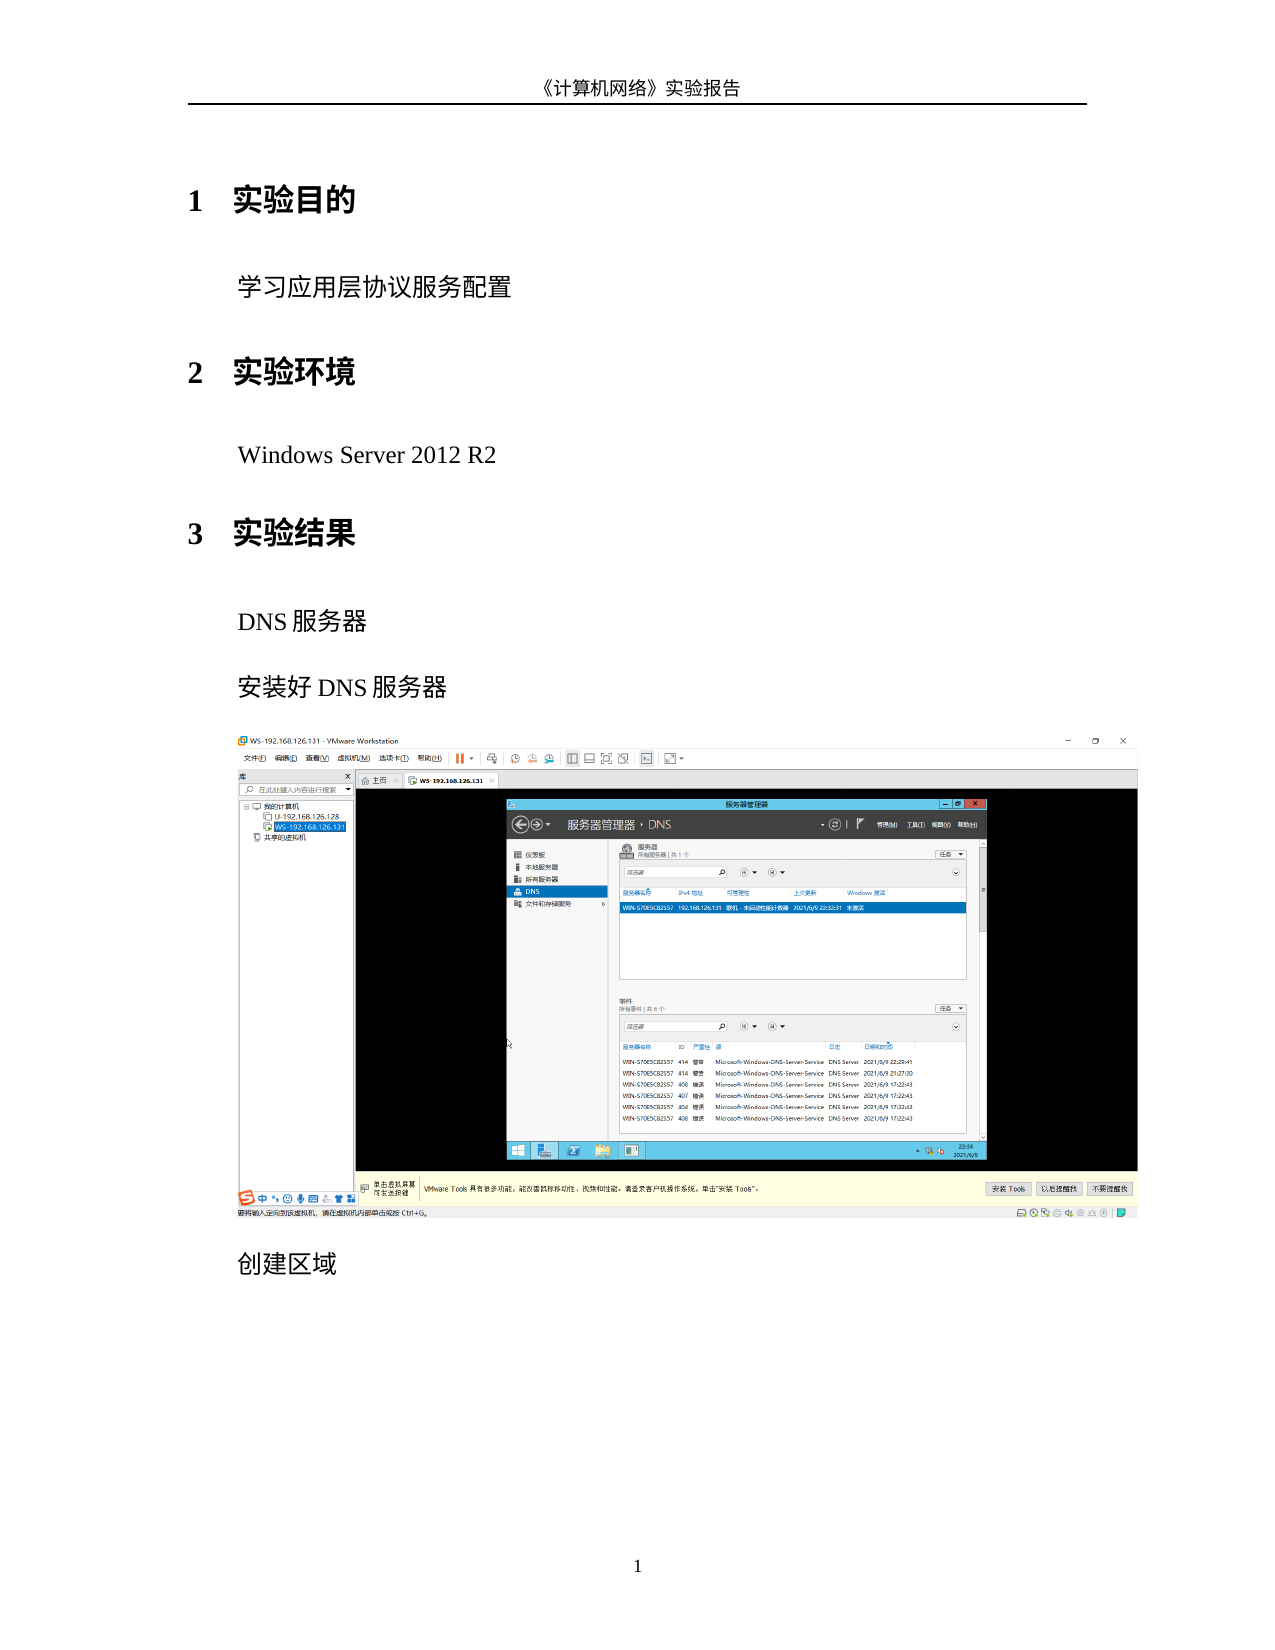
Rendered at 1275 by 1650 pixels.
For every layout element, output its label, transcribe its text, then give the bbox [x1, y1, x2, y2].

list DNS服务器 [187, 601, 1087, 637]
subtitle 实验目的 [187, 175, 1087, 220]
list 安装好DNS服务器 [187, 668, 1087, 704]
list 学习应用层协议服务配置 [187, 268, 1087, 304]
subtitle 实验环境 [187, 347, 1087, 392]
subtitle 实验结果 [187, 508, 1087, 553]
list 创建区域 [187, 1244, 1087, 1281]
picture [237, 734, 1138, 1218]
list Windows Server 2012 R2 [187, 440, 1087, 469]
